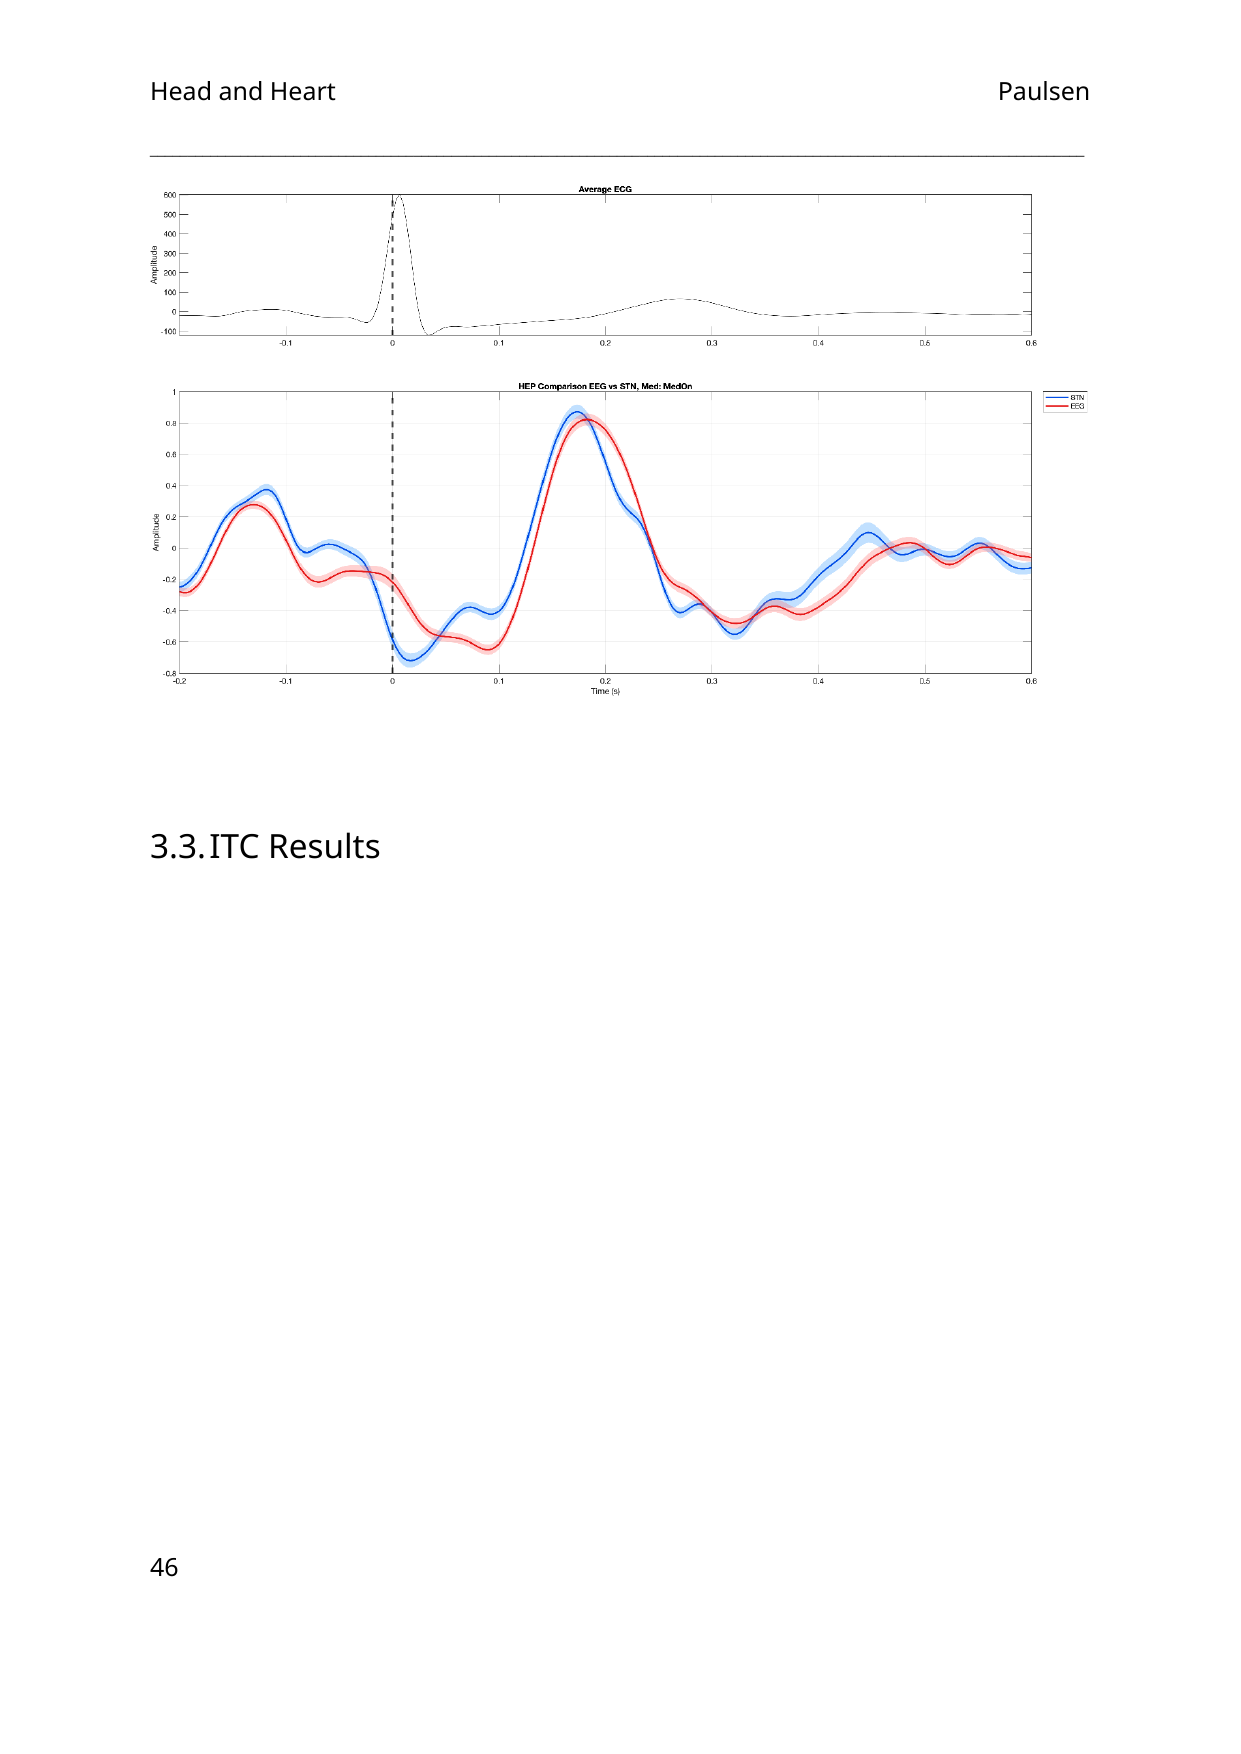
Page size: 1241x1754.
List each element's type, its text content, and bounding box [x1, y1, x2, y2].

picture [150, 186, 1088, 696]
subtitle ITC Results [150, 823, 1090, 868]
